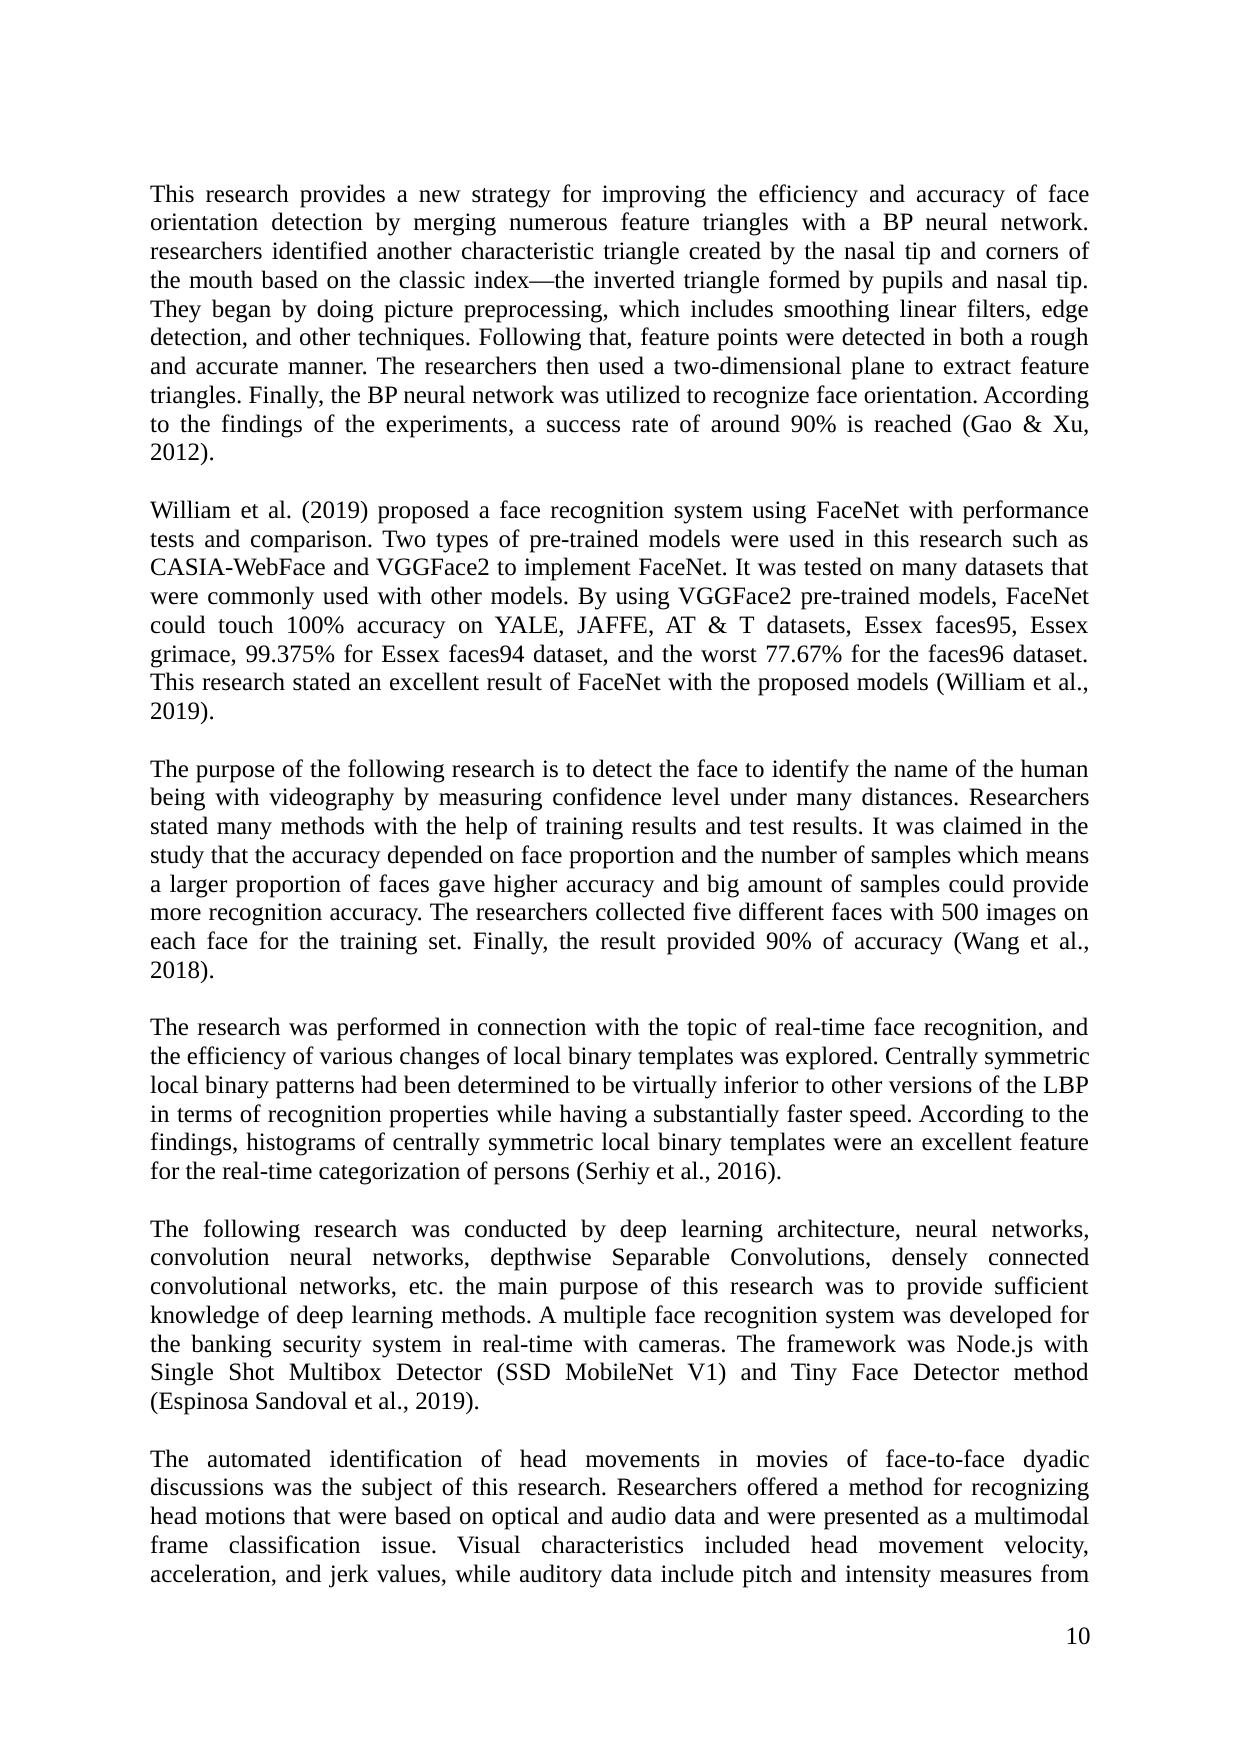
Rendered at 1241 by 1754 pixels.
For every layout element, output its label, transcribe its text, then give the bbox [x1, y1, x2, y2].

text This research provides a new strategy for improving the efficiency and accuracy of face orientation detection by merging numerous feature triangles with a BP neural network. researchers identified another characteristic triangle created by the nasal tip and corners of the mouth based on the classic index—the inverted triangle formed by pupils and nasal tip. They began by doing picture preprocessing, which includes smoothing linear filters, edge detection, and other techniques. Following that, feature points were detected in both a rough and accurate manner. The researchers then used a two-dimensional plane to extract feature triangles. Finally, the BP neural network was utilized to recognize face orientation. According to the findings of the experiments, a success rate of around 90% is reached (Gao & Xu, 2012). [150, 179, 1090, 466]
text The purpose of the following research is to detect the face to identify the name of the human being with videography by measuring confidence level under many distances. Researchers stated many methods with the help of training results and test results. It was claimed in the study that the accuracy depended on face proportion and the number of samples which means a larger proportion of faces gave higher accuracy and big amount of samples could provide more recognition accuracy. The researchers collected five different faces with 500 images on each face for the training set. Finally, the result provided 90% of accuracy (Wang et al., 2018). [150, 754, 1090, 984]
text William et al. (2019) proposed a face recognition system using FaceNet with performance tests and comparison. Two types of pre-trained models were used in this research such as CASIA-WebFace and VGGFace2 to implement FaceNet. It was tested on many datasets that were commonly used with other models. By using VGGFace2 pre-trained models, FaceNet could touch 100% accuracy on YALE, JAFFE, AT & T datasets, Essex faces95, Essex grimace, 99.375% for Essex faces94 dataset, and the worst 77.67% for the faces96 dataset. This research stated an excellent result of FaceNet with the proposed models (William et al., 2019). [150, 495, 1090, 725]
text The research was performed in connection with the topic of real-time face recognition, and the efficiency of various changes of local binary templates was explored. Centrally symmetric local binary patterns had been determined to be virtually inferior to other versions of the LBP in terms of recognition properties while having a substantially faster speed. According to the findings, histograms of centrally symmetric local binary templates were an excellent feature for the real-time categorization of persons (Serhiy et al., 2016). [150, 1012, 1090, 1185]
text The following research was conducted by deep learning architecture, neural networks, convolution neural networks, depthwise Separable Convolutions, densely connected convolutional networks, etc. the main purpose of this research was to provide sufficient knowledge of deep learning methods. A multiple face recognition system was developed for the banking security system in real-time with cameras. The framework was Node.js with Single Shot Multibox Detector (SSD MobileNet V1) and Tiny Face Detector method (Espinosa Sandoval et al., 2019). [150, 1214, 1090, 1415]
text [150, 1444, 1090, 1587]
